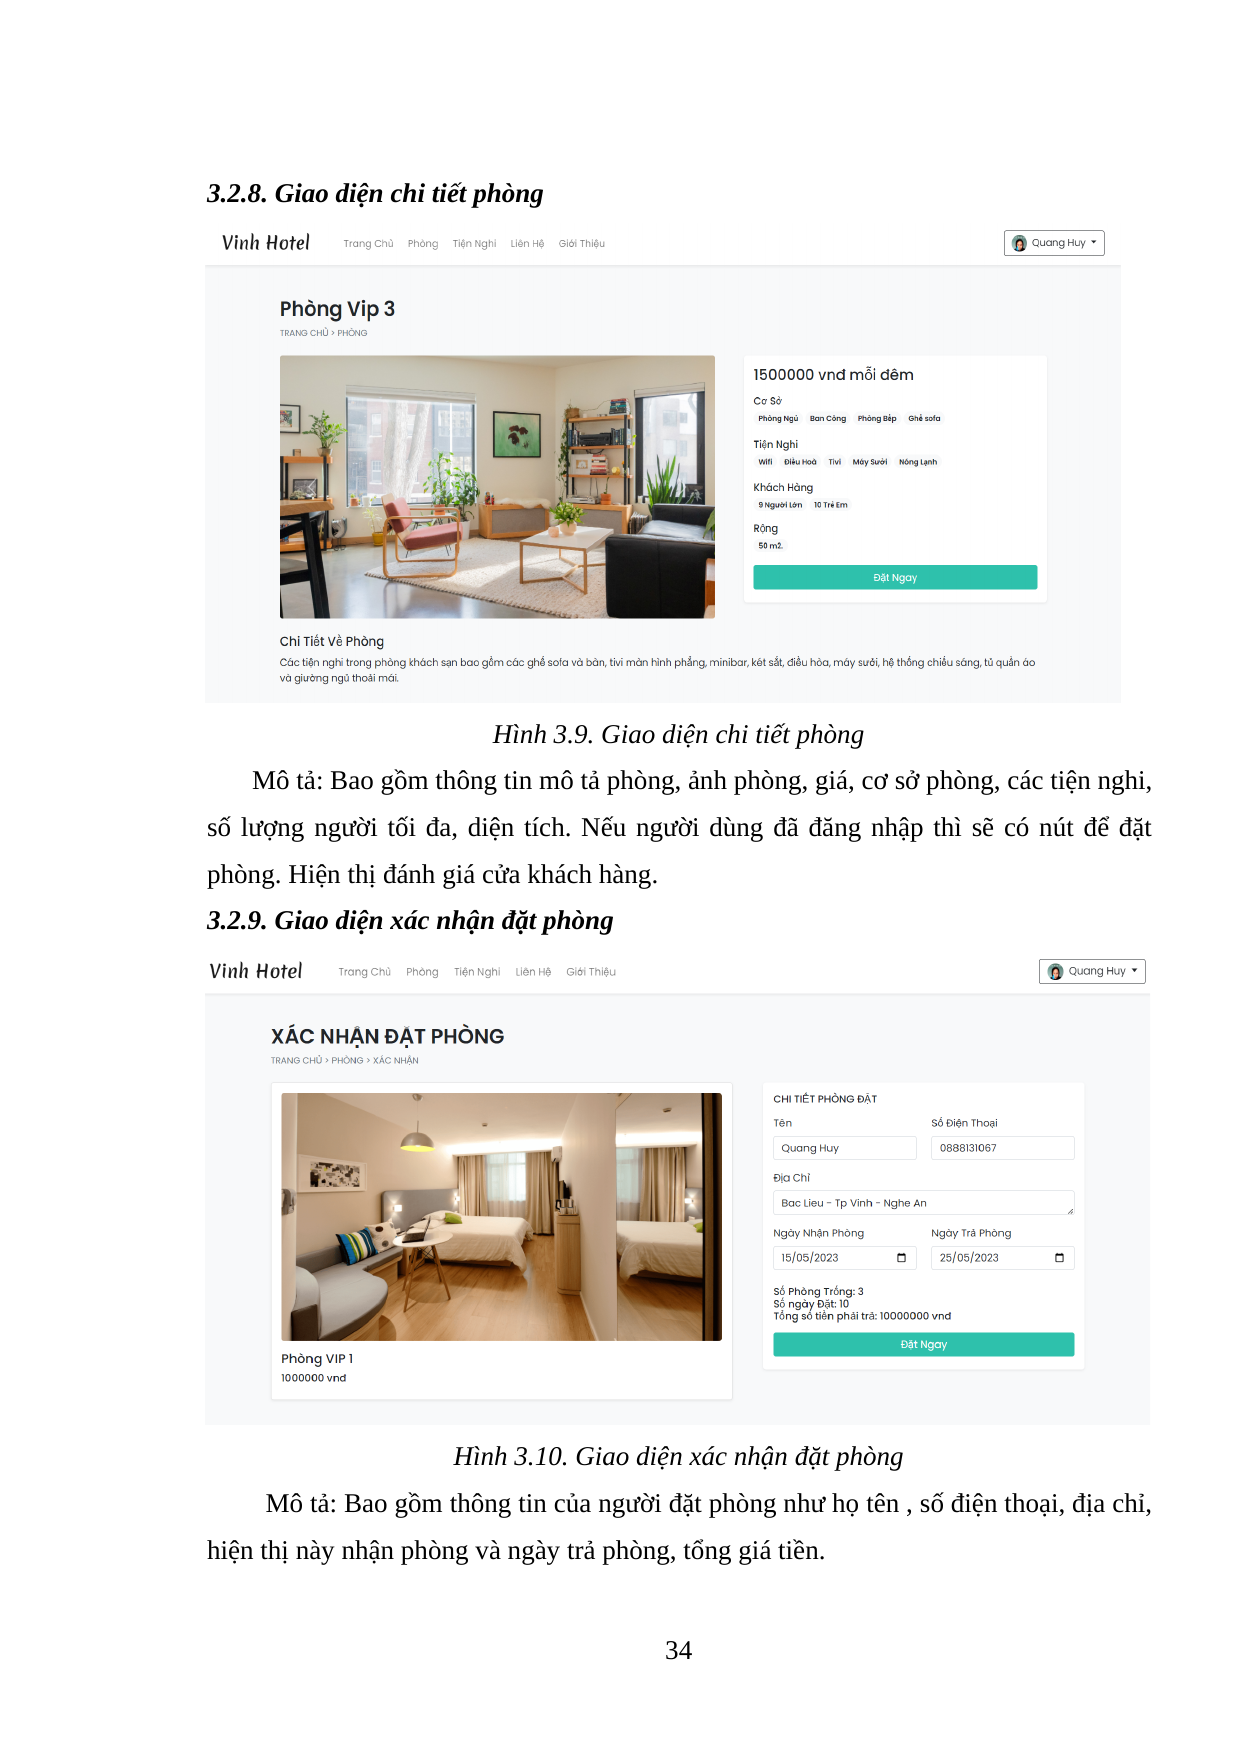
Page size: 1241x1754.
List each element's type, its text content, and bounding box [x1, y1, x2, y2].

text 3.2.8. Giao diện chi tiết phòng [207, 177, 1153, 208]
text Hình 3.10. Giao diện xác nhận đặt phòng [205, 1441, 1152, 1472]
text Mô tả: Bao gồm thông tin của người đặt phòng như họ tên , số điện thoại, địa chỉ, hiện thị này nhận phòng và ngày trả phòng, tổng giá tiền. [207, 1487, 1153, 1565]
text Mô tả: Bao gồm thông tin mô tả phòng, ảnh phòng, giá, cơ sở phòng, các tiện nghi, số lượng người tối đa, diện tích. Nếu người dùng đã đăng nhập thì sẽ có nút để đặt phòng. Hiện thị đánh giá cửa khách hàng. [207, 764, 1153, 889]
picture [205, 951, 1150, 1425]
text Hình 3.9. Giao diện chi tiết phòng [205, 718, 1152, 749]
picture [205, 223, 1121, 703]
text 3.2.9. Giao diện xác nhận đặt phòng [207, 904, 1153, 936]
